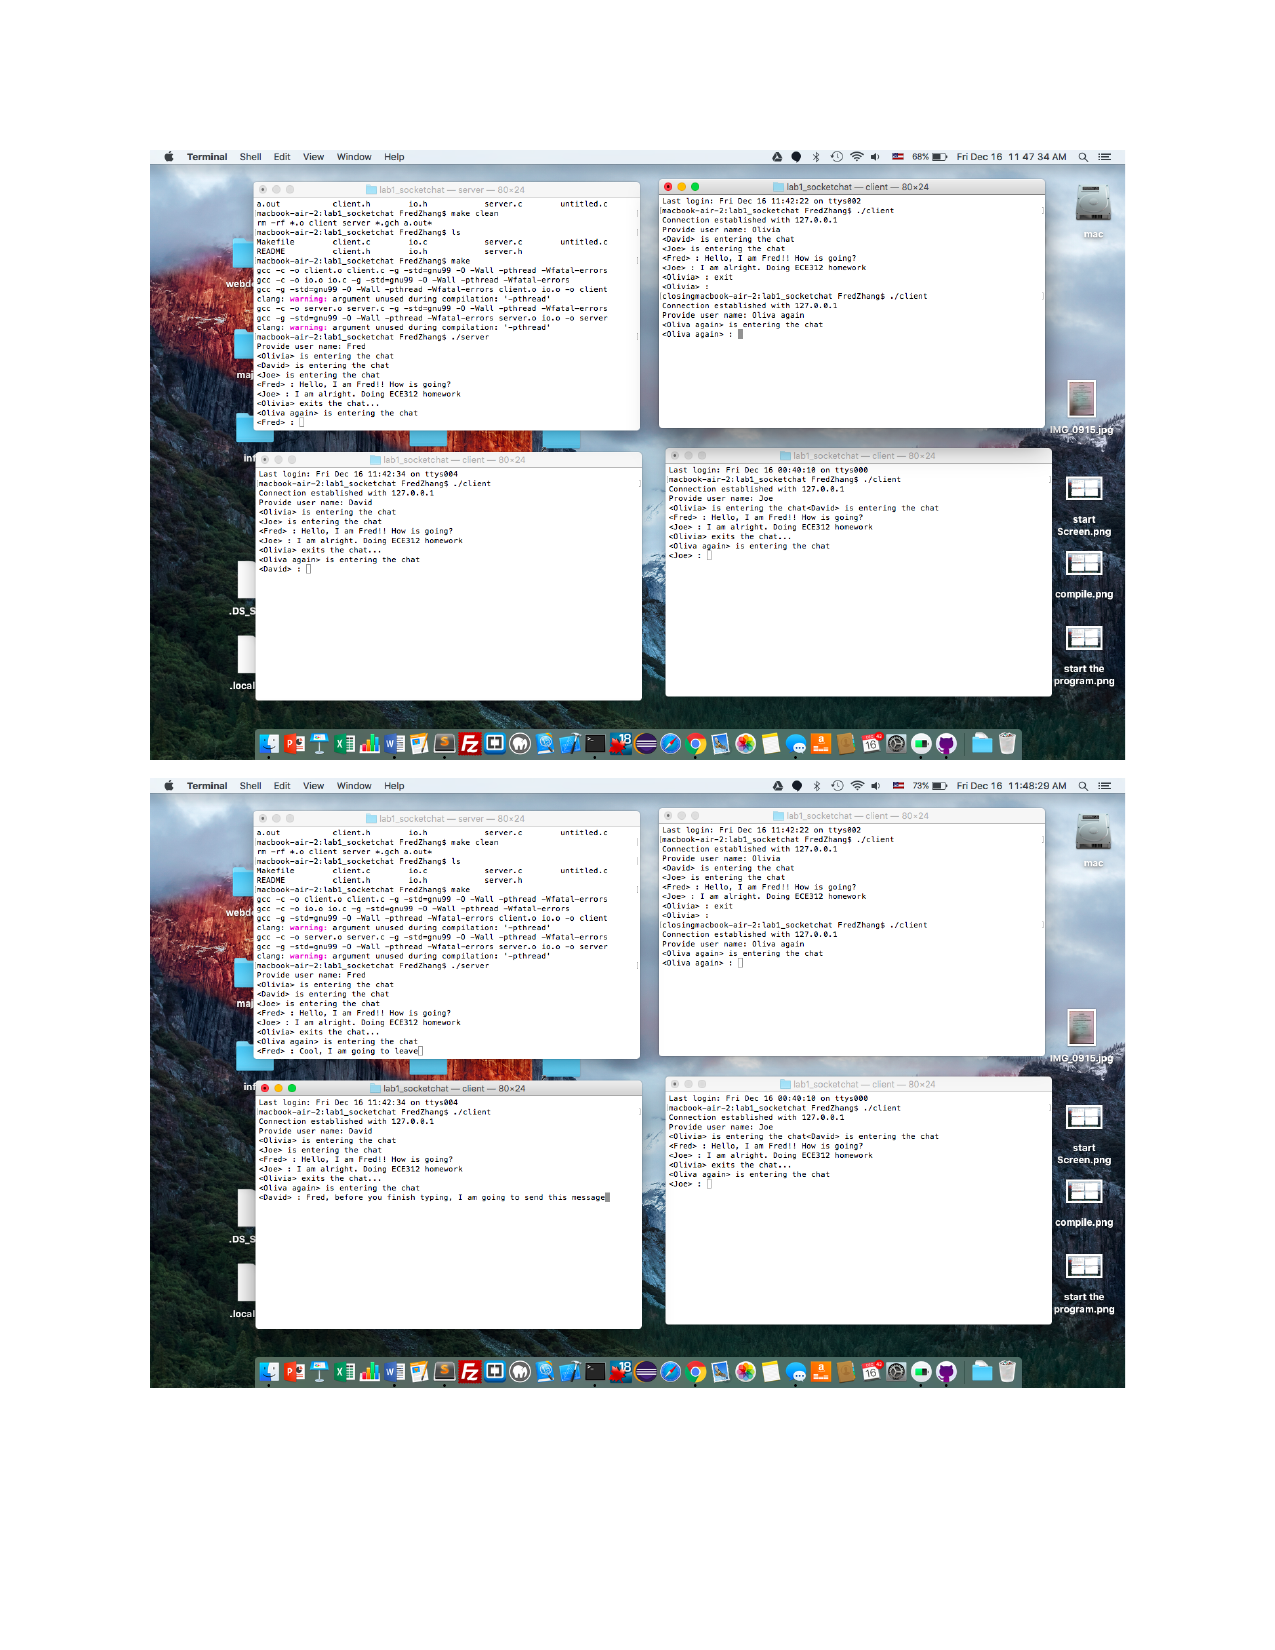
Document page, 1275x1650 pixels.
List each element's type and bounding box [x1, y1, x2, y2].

picture [150, 778, 1125, 1388]
picture [150, 150, 1125, 760]
